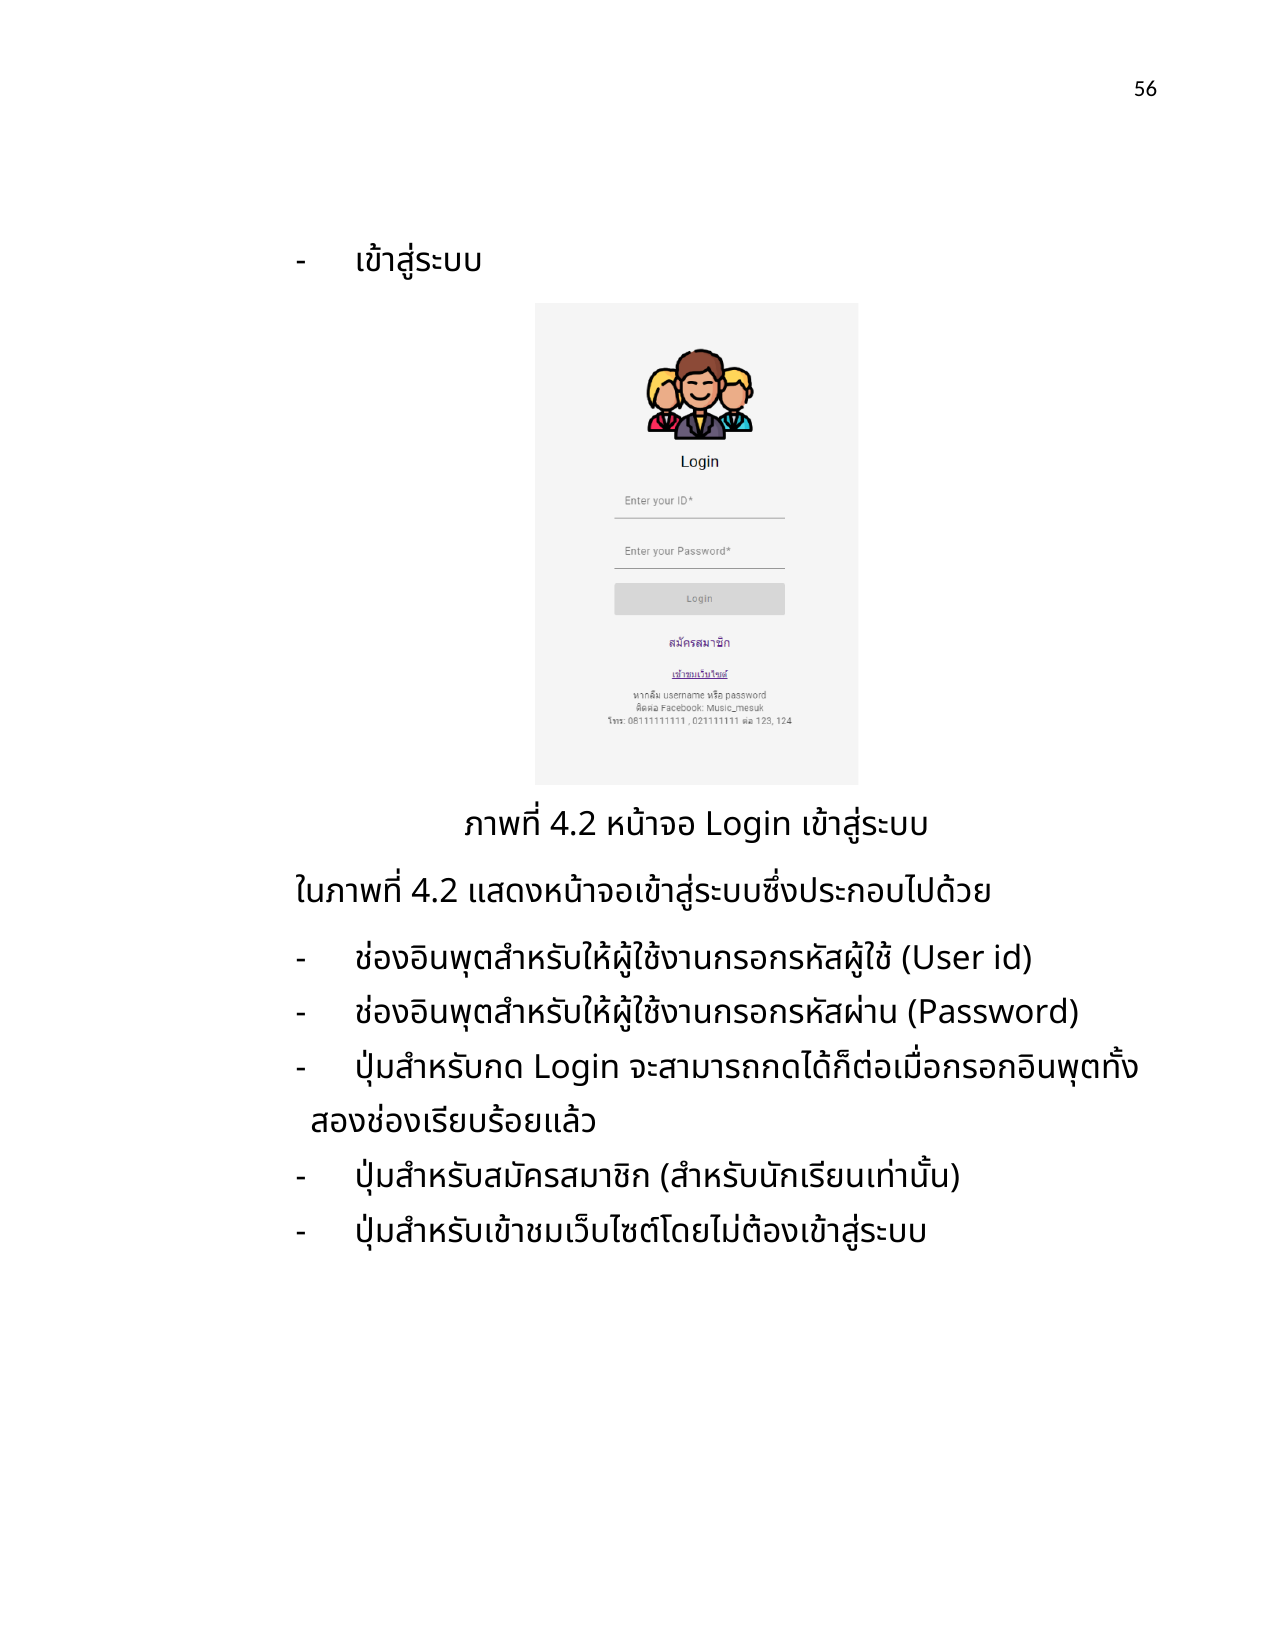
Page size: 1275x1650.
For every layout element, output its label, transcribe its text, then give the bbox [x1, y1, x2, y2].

list เข้าสู่ระบบ [295, 236, 1157, 287]
list ปุ่มสำหรับสมัครสมาชิก (สำหรับนักเรียนเท่านั้น) [295, 1152, 1157, 1202]
list ปุ่มสำหรับกด Login จะสามารถกดได้ก็ต่อเมื่อกรอกอินพุตทั้งสองช่องเรียบร้อยแล้ว [295, 1043, 1157, 1148]
list ช่องอินพุตสำหรับให้ผู้ใช้งานกรอกรหัสผู้ใช้ (User id) [295, 934, 1157, 984]
list ช่องอินพุตสำหรับให้ผู้ใช้งานกรอกรหัสผ่าน (Password) [295, 988, 1157, 1039]
list ปุ่มสำหรับเข้าชมเว็บไซต์โดยไม่ต้องเข้าสู่ระบบ [295, 1206, 1157, 1257]
text ในภาพที่ 4.2 แสดงหน้าจอเข้าสู่ระบบซึ่งประกอบไปด้วย [236, 867, 1157, 917]
text ภาพที่ 4.2 หน้าจอ Login เข้าสู่ระบบ [236, 799, 1157, 850]
picture [535, 303, 859, 785]
